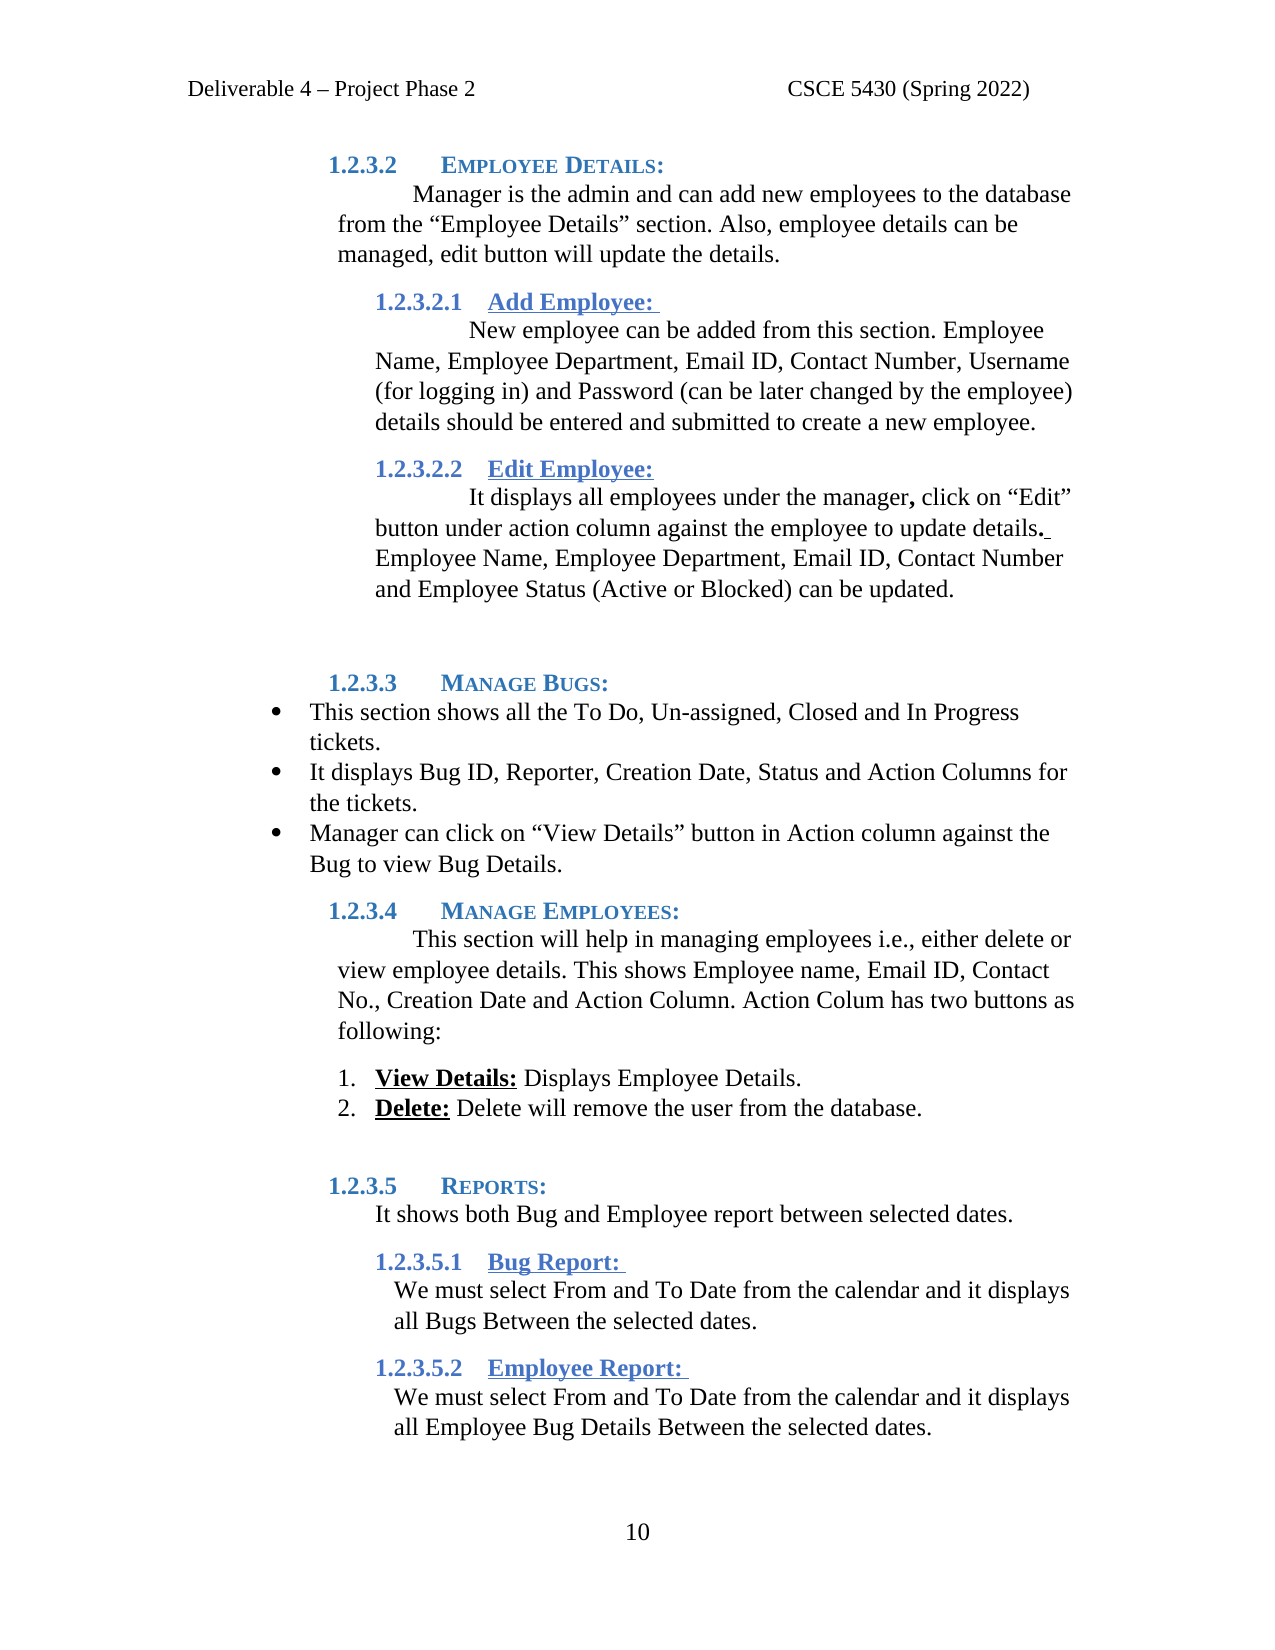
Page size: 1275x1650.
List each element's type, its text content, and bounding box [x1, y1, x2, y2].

text Manager is the admin and can add new employees to the database from the “Employee Details” section. Also, employee details can be managed, edit button will update the details. [337, 179, 1087, 268]
list View Details: Displays Employee Details. [337, 1063, 1087, 1092]
subtitle Add Employee: [375, 287, 1087, 315]
list This section shows all the To Do, Un-assigned, Closed and In Progress tickets. [272, 697, 1087, 756]
subtitle Employee Details: [328, 150, 1087, 179]
text It displays all employees under the manager, click on “Edit” button under action column against the employee to update details. Employee Name, Employee Department, Email ID, Contact Number and Employee Status (Active or Blocked) can be updated. [375, 482, 1087, 602]
subtitle Manage Bugs: [328, 668, 1087, 697]
text New employee can be added from this section. Employee Name, Employee Department, Email ID, Contact Number, Username (for logging in) and Password (can be later changed by the employee) details should be entered and submitted to create a new employee. [375, 315, 1087, 435]
text This section will help in managing employees i.e., either delete or view employee details. This shows Employee name, Email ID, Contact No., Creation Date and Action Column. Action Colum has two buttons as following: [337, 924, 1087, 1044]
subtitle Manage Employees: [328, 896, 1087, 924]
subtitle Reports: [328, 1171, 1087, 1199]
subtitle Bug Report: [375, 1247, 1087, 1275]
list It displays Bug ID, Reporter, Creation Date, Status and Action Columns for the tickets. [272, 757, 1087, 817]
list Delete: Delete will remove the user from the database. [337, 1093, 1087, 1122]
subtitle Edit Employee: [375, 454, 1087, 482]
text It shows both Bug and Employee report between selected dates. [300, 1199, 1087, 1228]
subtitle Employee Report: [375, 1353, 1087, 1382]
list We must select From and To Date from the calendar and it displays all Employee Bug Details Between the selected dates. [394, 1382, 1087, 1441]
list Manager can click on “View Details” button in Action column against the Bug to view Bug Details. [272, 818, 1087, 877]
list We must select From and To Date from the calendar and it displays all Bugs Between the selected dates. [394, 1275, 1087, 1334]
